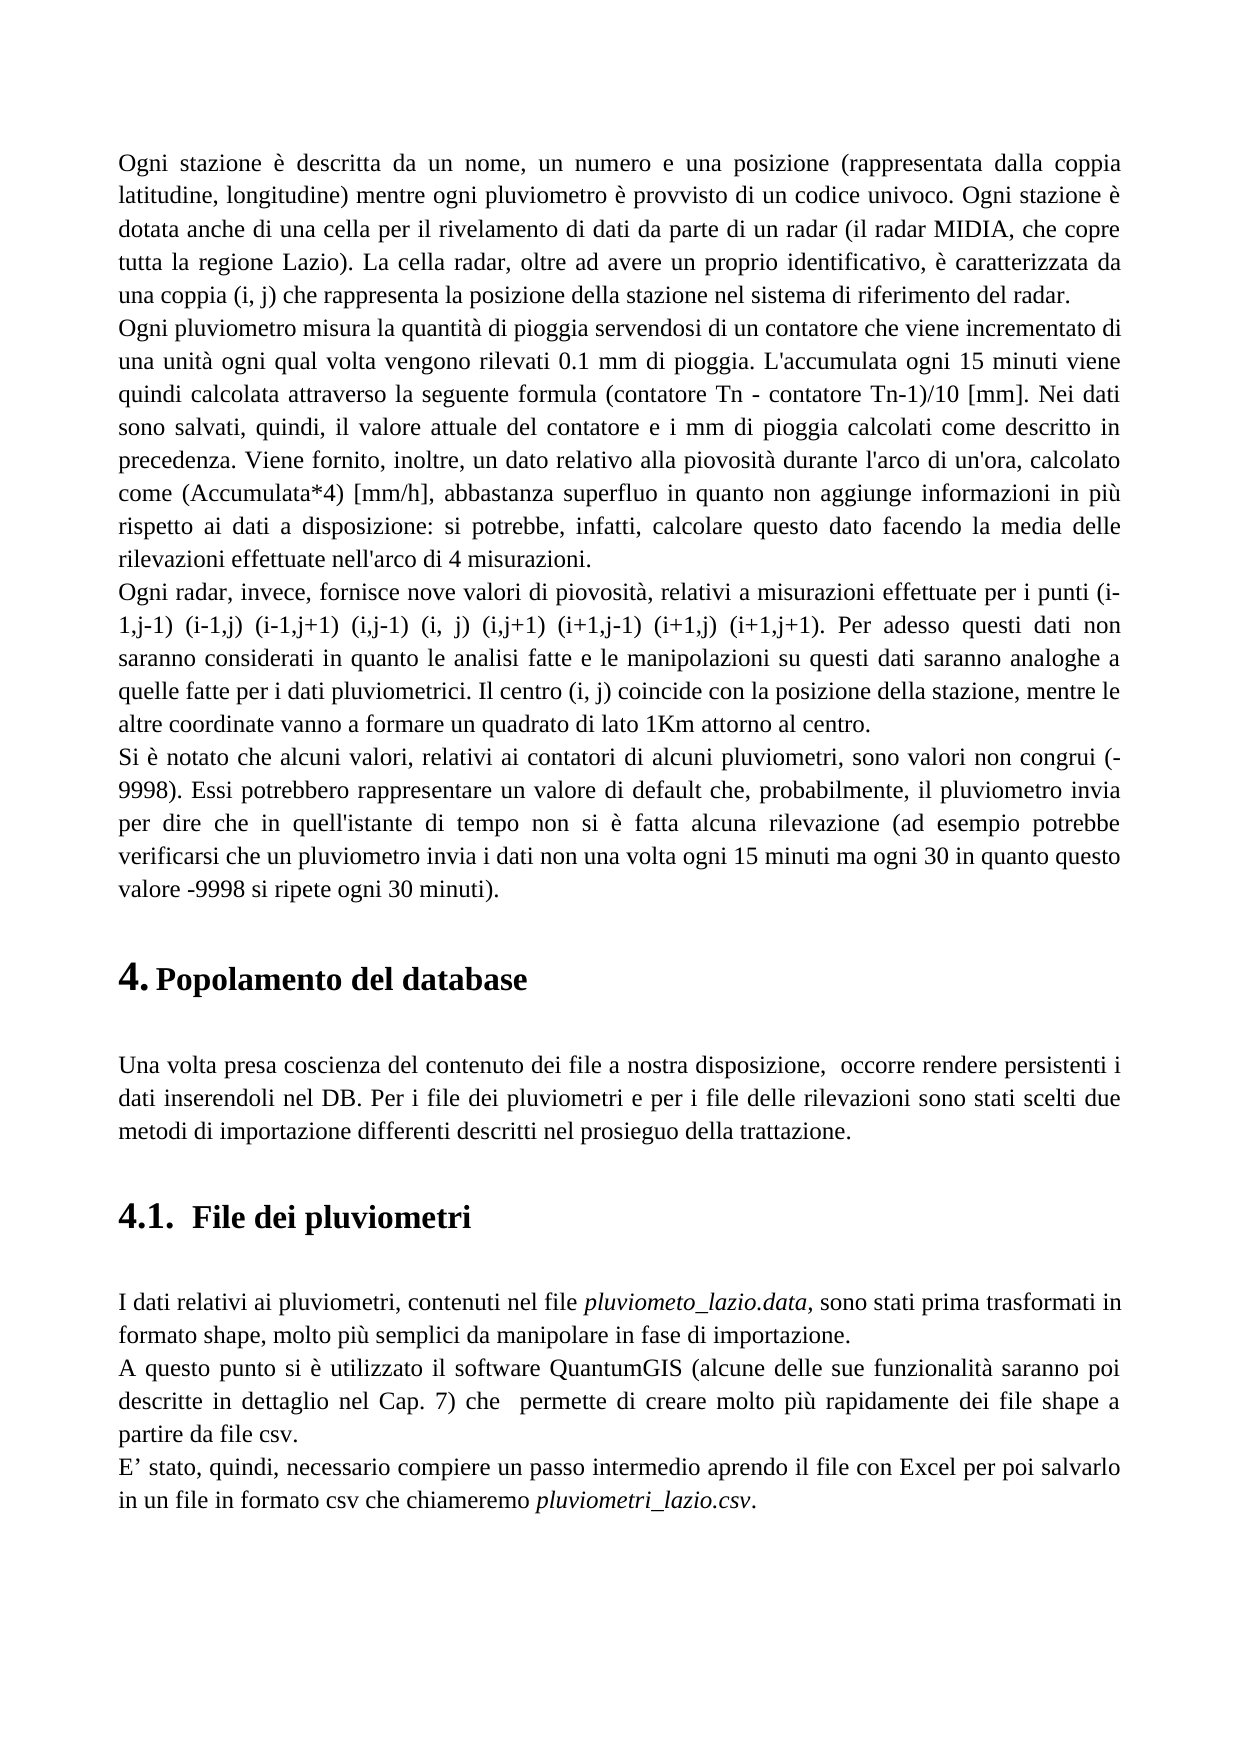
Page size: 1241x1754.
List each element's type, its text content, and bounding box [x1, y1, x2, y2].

list Una volta presa coscienza del contenuto dei file a nostra disposizione, occorre rendere persistenti i dati inserendoli nel DB. Per i file dei pluviometri e per i file delle rilevazioni sono stati scelti due metodi di importazione differenti descritti nel prosieguo della trattazione. [118, 1050, 1122, 1145]
list Popolamento del database [118, 951, 1122, 999]
list Ogni stazione è descritta da un nome, un numero e una posizione (rappresentata dalla coppia latitudine, longitudine) mentre ogni pluviometro è provvisto di un codice univoco. Ogni stazione è dotata anche di una cella per il rivelamento di dati da parte di un radar (il radar MIDIA, che copre tutta la regione Lazio). La cella radar, oltre ad avere un proprio identificativo, è caratterizzata da una coppia (i, j) che rappresenta la posizione della stazione nel sistema di riferimento del radar. [118, 148, 1122, 308]
text I dati relativi ai pluviometri, contenuti nel file pluviometo_lazio.data, sono stati prima trasformati in formato shape, molto più semplici da manipolare in fase di importazione. [118, 1287, 1122, 1349]
text A questo punto si è utilizzato il software QuantumGIS (alcune delle sue funzionalità saranno poi descritte in dettaglio nel Cap. 7) che permette di creare molto più rapidamente dei file shape a partire da file csv. [118, 1353, 1122, 1448]
text E’ stato, quindi, necessario compiere un passo intermedio aprendo il file con Excel per poi salvarlo in un file in formato csv che chiameremo pluviometri_lazio.csv. [118, 1452, 1122, 1514]
list File dei pluviometri [118, 1193, 1122, 1237]
list Si è notato che alcuni valori, relativi ai contatori di alcuni pluviometri, sono valori non congrui (-9998). Essi potrebbero rappresentare un valore di default che, probabilmente, il pluviometro invia per dire che in quell'istante di tempo non si è fatta alcuna rilevazione (ad esempio potrebbe verificarsi che un pluviometro invia i dati non una volta ogni 15 minuti ma ogni 30 in quanto questo valore -9998 si ripete ogni 30 minuti). [118, 742, 1122, 903]
list Ogni radar, invece, fornisce nove valori di piovosità, relativi a misurazioni effettuate per i punti (i-1,j-1) (i-1,j) (i-1,j+1) (i,j-1) (i, j) (i,j+1) (i+1,j-1) (i+1,j) (i+1,j+1). Per adesso questi dati non saranno considerati in quanto le analisi fatte e le manipolazioni su questi dati saranno analoghe a quelle fatte per i dati pluviometrici. Il centro (i, j) coincide con la posizione della stazione, mentre le altre coordinate vanno a formare un quadrato di lato 1Km attorno al centro. [118, 577, 1122, 738]
list Ogni pluviometro misura la quantità di pioggia servendosi di un contatore che viene incrementato di una unità ogni qual volta vengono rilevati 0.1 mm di pioggia. L'accumulata ogni 15 minuti viene quindi calcolata attraverso la seguente formula (contatore Tn - contatore Tn-1)/10 [mm]. Nei dati sono salvati, quindi, il valore attuale del contatore e i mm di pioggia calcolati come descritto in precedenza. Viene fornito, inoltre, un dato relativo alla piovosità durante l'arco di un'ora, calcolato come (Accumulata*4) [mm/h], abbastanza superfluo in quanto non aggiunge informazioni in più rispetto ai dati a disposizione: si potrebbe, infatti, calcolare questo dato facendo la media delle rilevazioni effettuate nell'arco di 4 misurazioni. [118, 313, 1122, 573]
